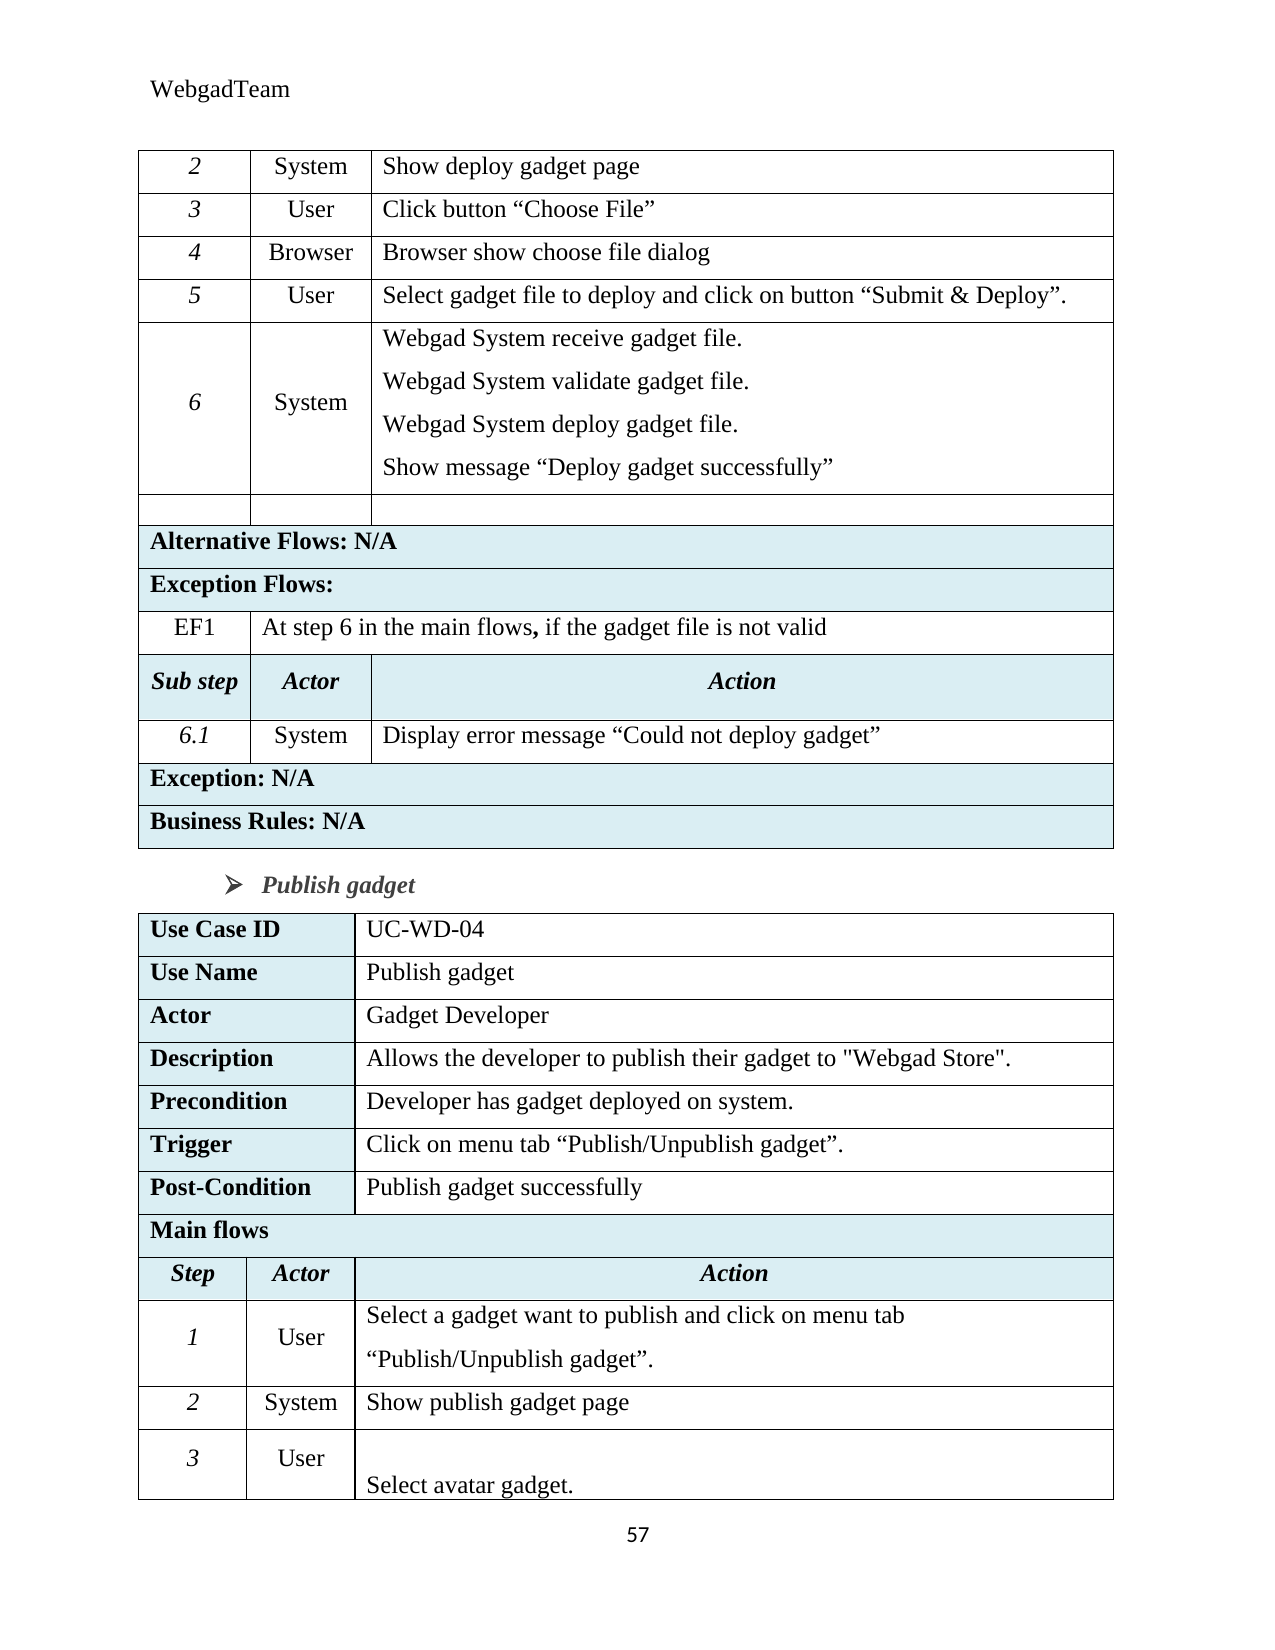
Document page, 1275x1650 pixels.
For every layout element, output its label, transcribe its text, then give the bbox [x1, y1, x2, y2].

table_cell Main flows [139, 1215, 1113, 1257]
table_cell Exception Flows: [139, 569, 1113, 611]
table_cell Sub step [139, 655, 250, 719]
table_cell At step 6 in the main flows, if the gadget file is not valid [251, 612, 1113, 654]
table_cell Show deploy gadget page [372, 151, 1113, 193]
subtitle Publish gadget [224, 870, 1125, 899]
table_cell System [247, 1387, 354, 1428]
table_header Use Case ID [139, 914, 354, 956]
table_cell 5 [139, 280, 250, 322]
table_cell Select a gadget want to publish and click on menu tab “Publish/Unpublish gadget”. [356, 1301, 1113, 1386]
table_cell System [251, 721, 371, 762]
table_header UC-WD-04 [356, 914, 1113, 956]
table_cell 6 [139, 323, 250, 494]
table_cell Actor [251, 655, 371, 719]
table_cell User [247, 1430, 354, 1499]
table_cell User [247, 1301, 354, 1386]
table_cell Display error message “Could not deploy gadget” [372, 721, 1113, 762]
table_cell User [251, 280, 371, 322]
table_cell [139, 495, 250, 525]
table_cell 6.1 [139, 721, 250, 762]
table_cell Click on menu tab “Publish/Unpublish gadget”. [356, 1129, 1113, 1171]
table_cell Click button “Choose File” [372, 194, 1113, 236]
table_cell 2 [139, 1387, 246, 1428]
table_cell Trigger [139, 1129, 354, 1171]
table_cell Use Name [139, 957, 354, 999]
table_cell Step [139, 1258, 246, 1299]
table_cell Publish gadget [356, 957, 1113, 999]
table_cell 3 [139, 194, 250, 236]
table_cell Browser show choose file dialog [372, 237, 1113, 279]
table_cell 4 [139, 237, 250, 279]
table_cell [372, 495, 1113, 525]
table_cell EF1 [139, 612, 250, 654]
table_cell Action [372, 655, 1113, 719]
table_cell System [251, 151, 371, 193]
table_cell [251, 495, 371, 525]
table_cell System [251, 323, 371, 494]
table_cell Actor [139, 1000, 354, 1042]
table_cell Gadget Developer [356, 1000, 1113, 1042]
table_cell Publish gadget successfully [356, 1172, 1113, 1214]
table_cell Exception: N/A [139, 764, 1113, 805]
table_cell Business Rules: N/A [139, 806, 1113, 848]
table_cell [356, 1430, 1113, 1499]
table_cell 3 [139, 1430, 246, 1499]
table_cell Browser [251, 237, 371, 279]
table_cell Precondition [139, 1086, 354, 1128]
table_cell Action [356, 1258, 1113, 1299]
table_cell Description [139, 1043, 354, 1085]
table_cell 2 [139, 151, 250, 193]
table_cell Developer has gadget deployed on system. [356, 1086, 1113, 1128]
table_cell 1 [139, 1301, 246, 1386]
table_cell Post-Condition [139, 1172, 354, 1214]
table_cell Allows the developer to publish their gadget to "Webgad Store". [356, 1043, 1113, 1085]
table_cell Select gadget file to deploy and click on button “Submit & Deploy”. [372, 280, 1113, 322]
table_cell Alternative Flows: N/A [139, 526, 1113, 568]
table_cell Webgad System receive gadget file. Webgad System validate gadget file. Webgad System deploy gadget file. Show message “Deploy gadget successfully” [372, 323, 1113, 494]
table_cell Actor [247, 1258, 354, 1299]
table_cell User [251, 194, 371, 236]
table_cell Show publish gadget page [356, 1387, 1113, 1428]
